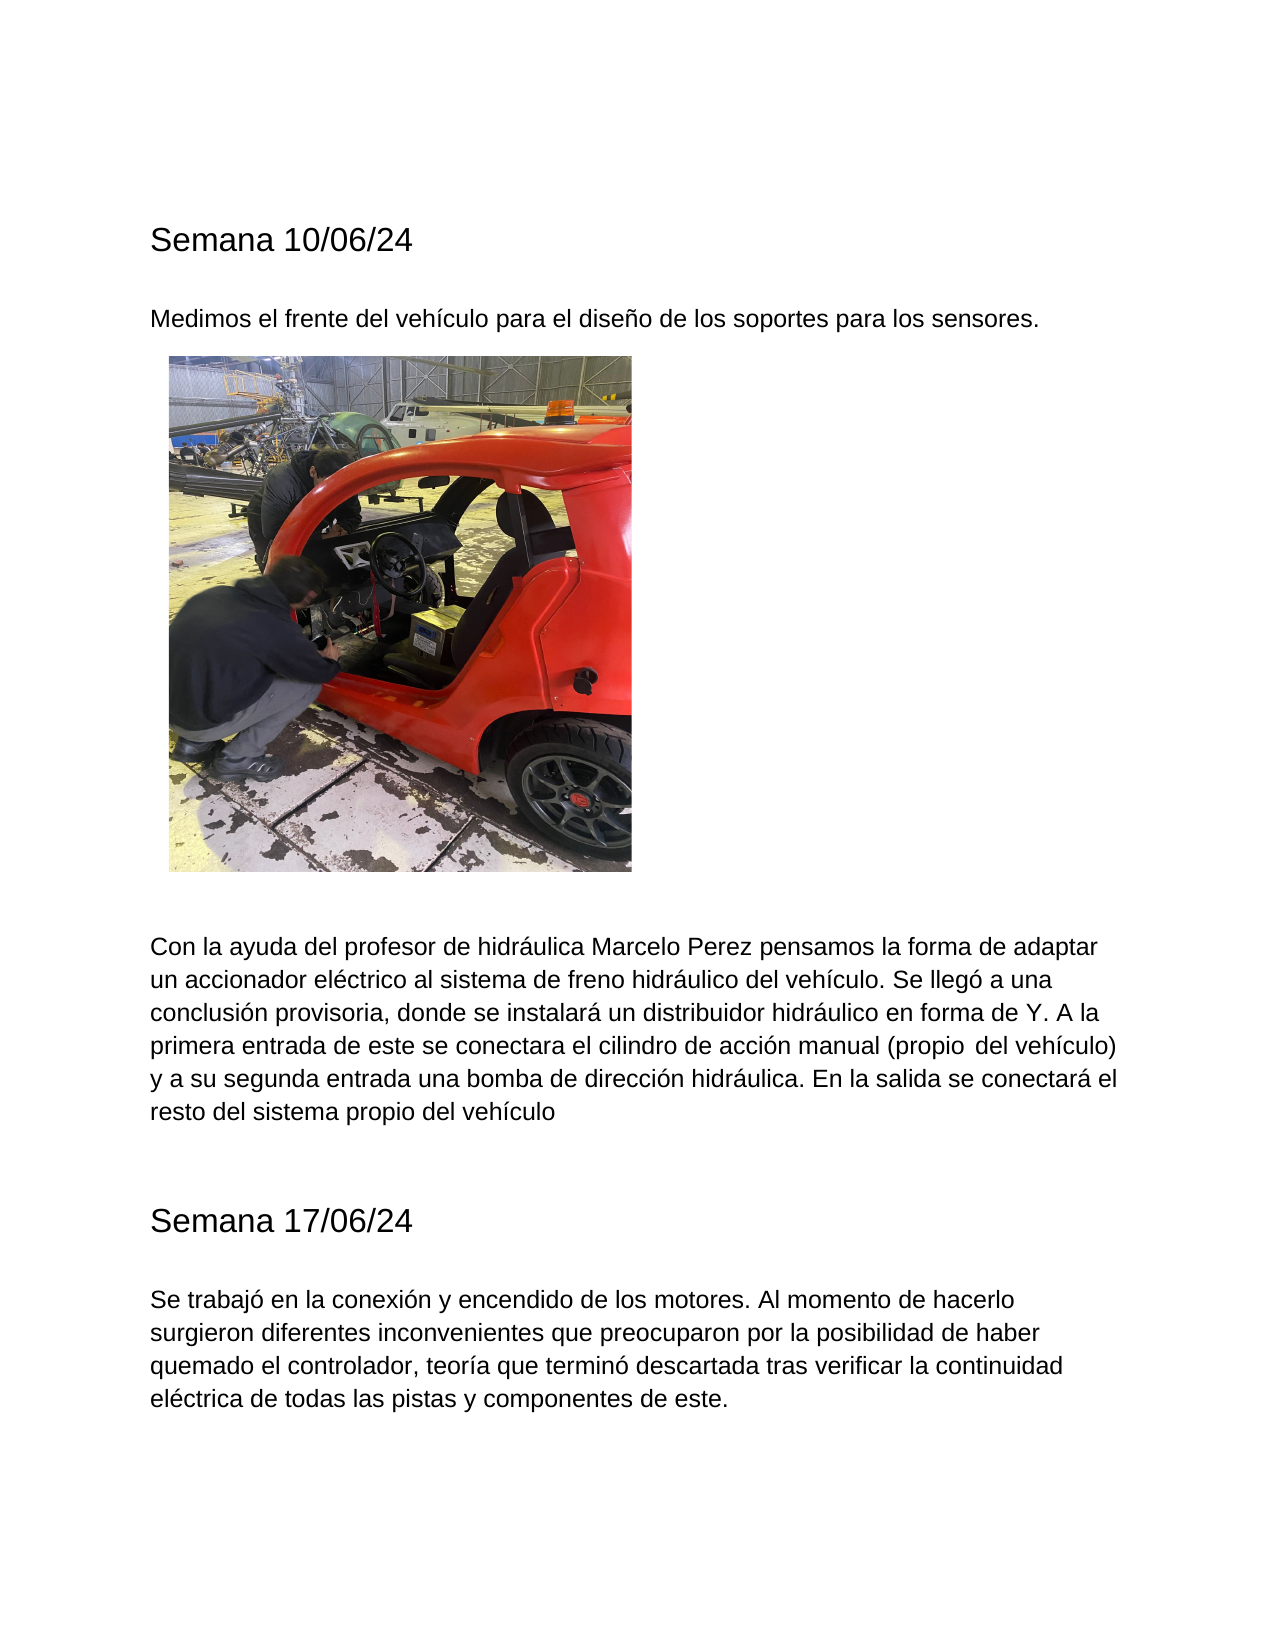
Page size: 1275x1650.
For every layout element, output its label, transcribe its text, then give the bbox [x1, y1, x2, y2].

subtitle Semana 10/06/24 [150, 221, 1125, 259]
subtitle Semana 17/06/24 [150, 1201, 1125, 1239]
text Con la ayuda del profesor de hidráulica Marcelo Perez pensamos la forma de adaptar un accionador eléctrico al sistema de freno hidráulico del vehículo. Se llegó a una conclusión provisoria, donde se instalará un distribuidor hidráulico en forma de Y. A la primera entrada de este se conectara el cilindro de acción manual (propio del vehículo) y a su segunda entrada una bomba de dirección hidráulica. En la salida se conectará el resto del sistema propio del vehículo [150, 932, 1125, 1126]
text Medimos el frente del vehículo para el diseño de los soportes para los sensores. [150, 304, 1125, 333]
text Se trabajó en la conexión y encendido de los motores. Al momento de hacerlo surgieron diferentes inconvenientes que preocuparon por la posibilidad de haber quemado el controlador, teoría que terminó descartada tras verificar la continuidad eléctrica de todas las pistas y componentes de este. [150, 1285, 1125, 1413]
picture [168, 356, 632, 872]
